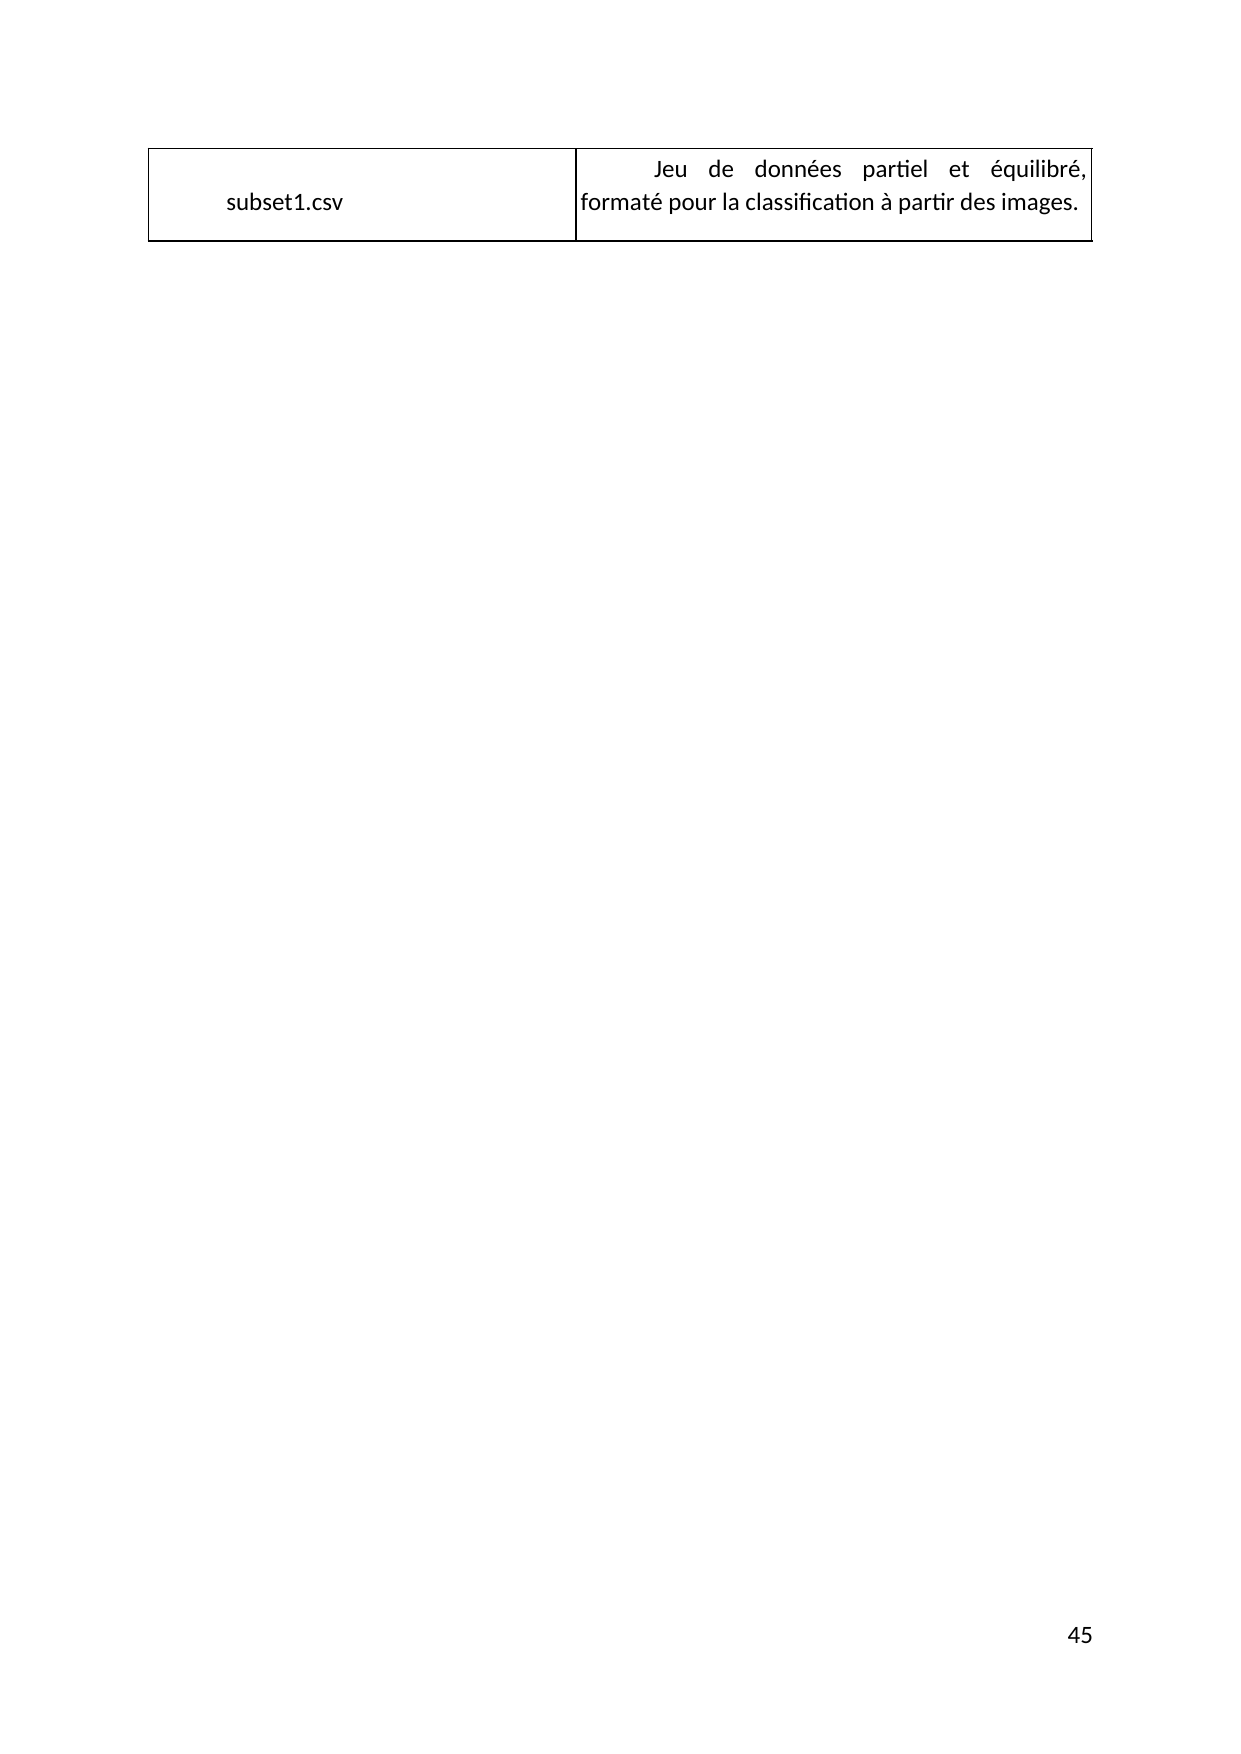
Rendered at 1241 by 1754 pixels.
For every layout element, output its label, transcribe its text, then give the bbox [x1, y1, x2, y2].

table_cell Jeu de données partiel et équilibré, formaté pour la classification à partir des images. [577, 149, 1091, 240]
table_cell subset1.csv [149, 149, 575, 240]
